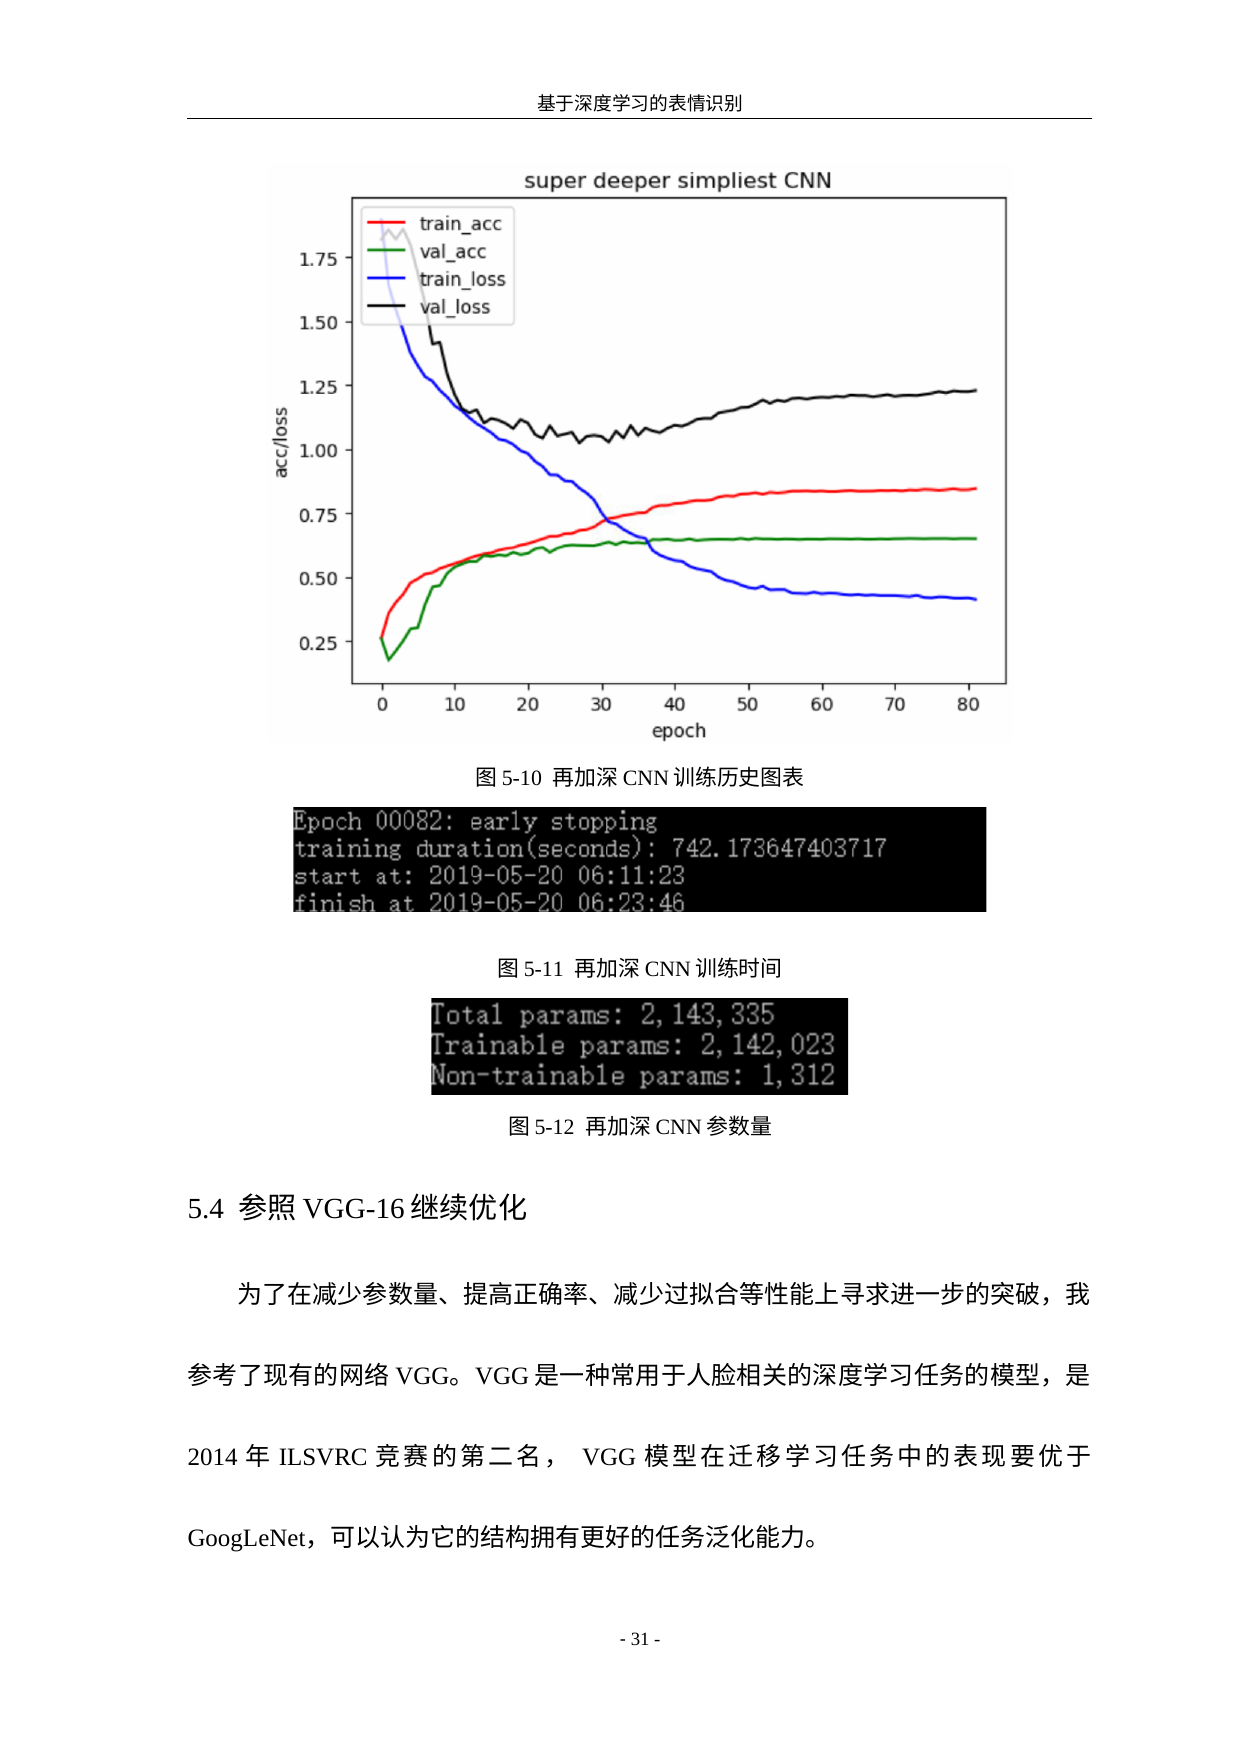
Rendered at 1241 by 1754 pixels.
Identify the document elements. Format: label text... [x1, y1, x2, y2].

picture [431, 998, 849, 1095]
subtitle 5.4 参照VGG-16继续优化 [187, 1173, 1092, 1238]
text 图5-10 再加深CNN训练历史图表 [187, 759, 1092, 792]
picture [293, 807, 987, 912]
picture [265, 162, 1015, 743]
text 为了在减少参数量、提高正确率、减少过拟合等性能上寻求进一步的突破，我参考了现有的网络VGG。VGG是一种常用于人脸相关的深度学习任务的模型，是2014年ILSVRC竞赛的第二名， VGG模型在迁移学习任务中的表现要优于GoogLeNet，可以认为它的结构拥有更好的任务泛化能力。 [187, 1260, 1092, 1568]
text 图5-11 再加深CNN训练时间 [187, 951, 1092, 983]
text 图5-12 再加深CNN参数量 [187, 1109, 1092, 1141]
